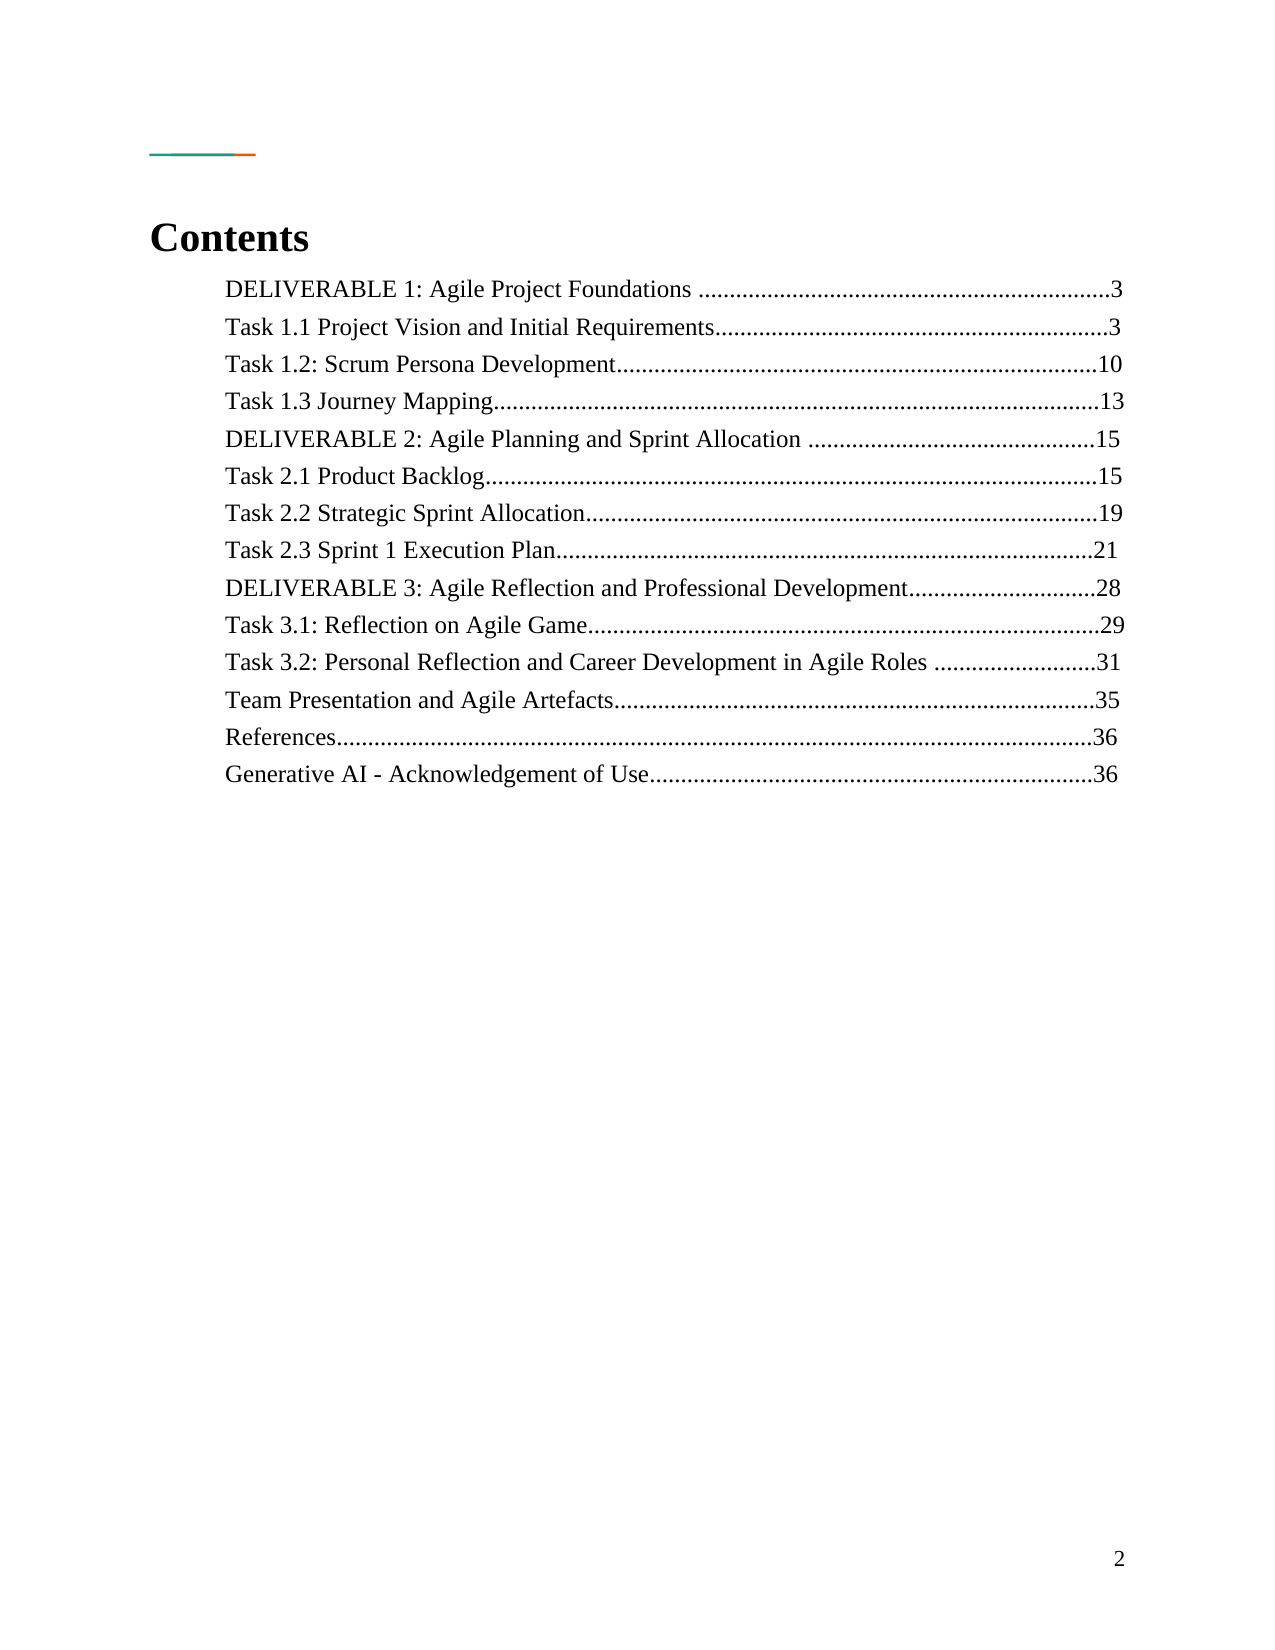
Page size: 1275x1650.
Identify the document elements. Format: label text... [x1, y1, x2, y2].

text Task 1.1 Project Vision and Initial Requirements...............................................................3 [225, 312, 1125, 341]
subtitle Contents [149, 212, 1125, 260]
text Task 1.2: Scrum Persona Development.............................................................................10 [225, 349, 1125, 378]
text Team Presentation and Agile Artefacts.............................................................................35 [225, 685, 1125, 713]
text Task 1.3 Journey Mapping.................................................................................................13 [225, 386, 1125, 415]
text Task 2.3 Sprint 1 Execution Plan......................................................................................21 [225, 536, 1125, 564]
text DELIVERABLE 1: Agile Project Foundations ..................................................................3 [225, 274, 1125, 303]
text Task 2.2 Strategic Sprint Allocation..................................................................................19 [225, 498, 1125, 527]
text Task 3.2: Personal Reflection and Career Development in Agile Roles ..........................31 [225, 647, 1125, 676]
text Generative AI - Acknowledgement of Use.......................................................................36 [225, 759, 1125, 788]
text Task 2.1 Product Backlog..................................................................................................15 [225, 461, 1125, 490]
text References.........................................................................................................................36 [225, 722, 1125, 751]
text DELIVERABLE 2: Agile Planning and Sprint Allocation ..............................................15 [225, 424, 1125, 452]
text DELIVERABLE 3: Agile Reflection and Professional Development..............................28 [225, 573, 1125, 602]
text Task 3.1: Reflection on Agile Game..................................................................................29 [225, 610, 1125, 639]
